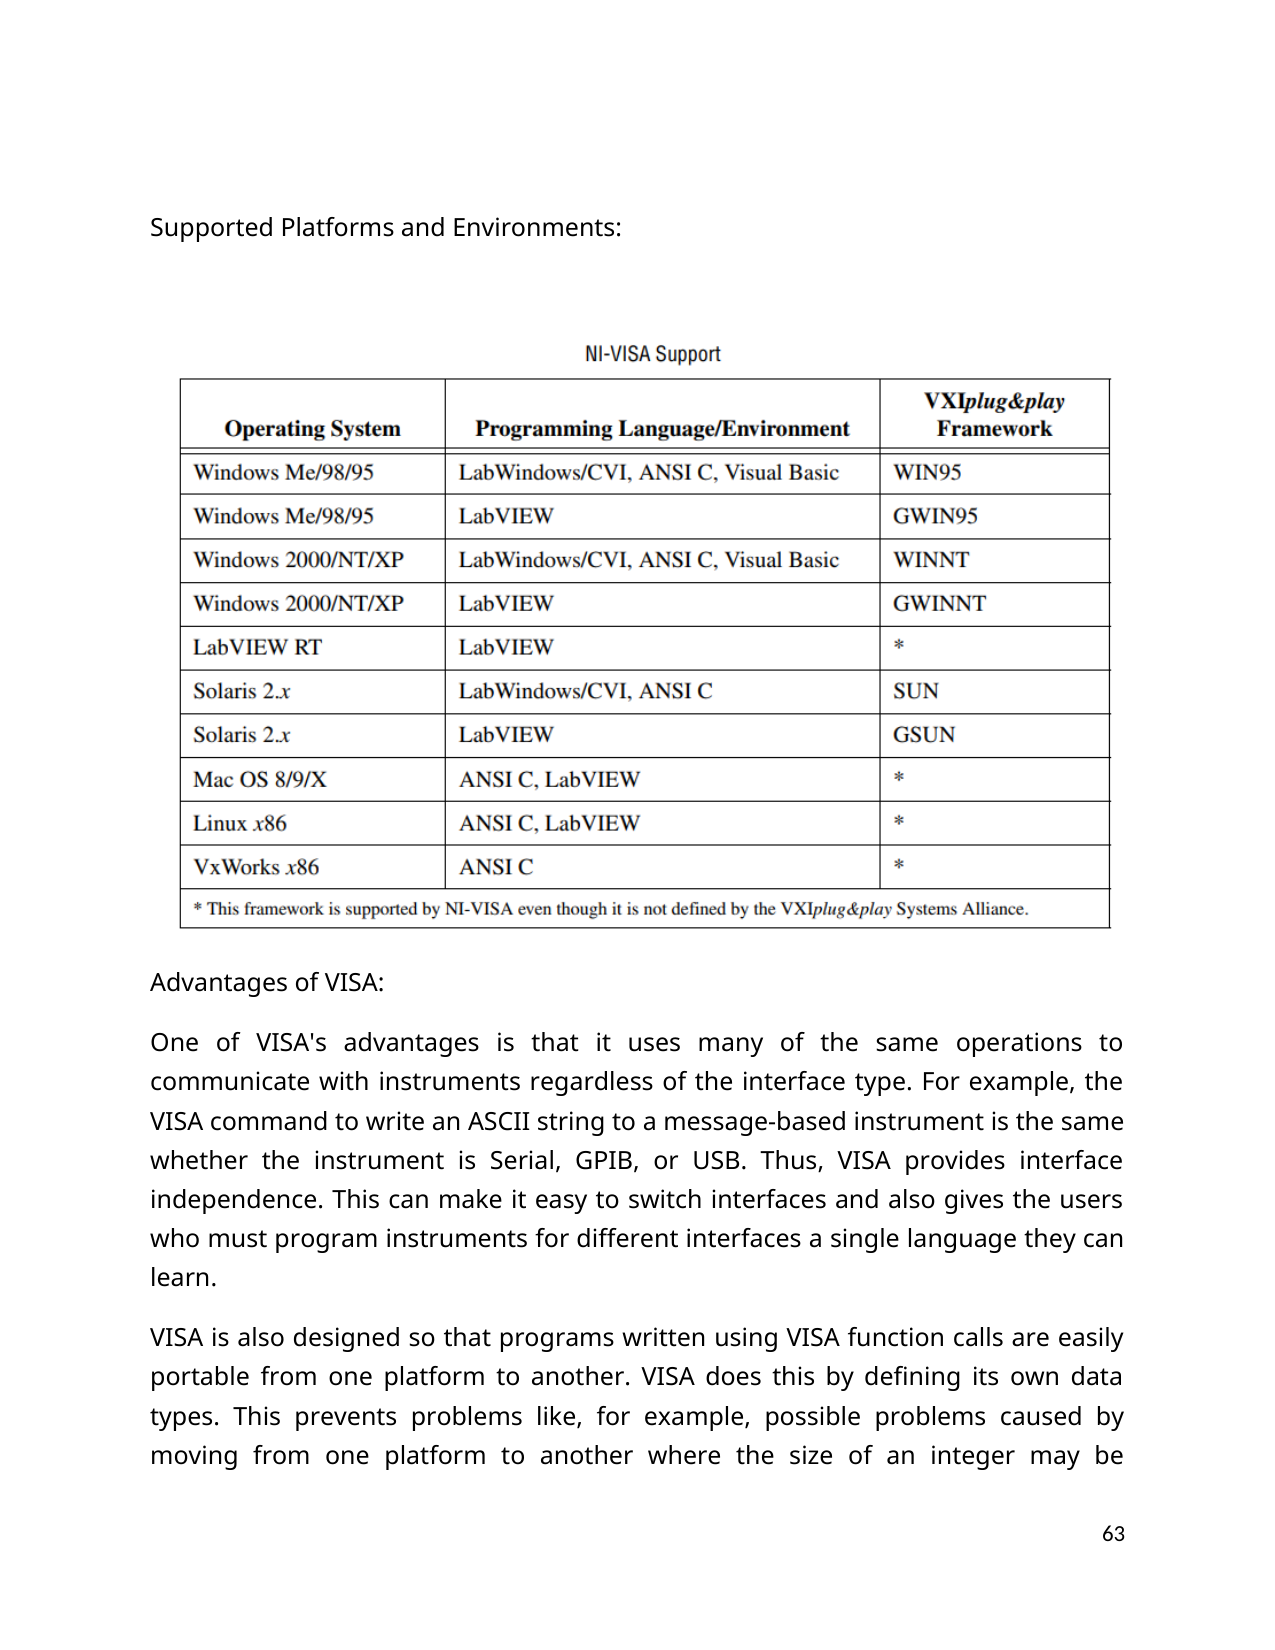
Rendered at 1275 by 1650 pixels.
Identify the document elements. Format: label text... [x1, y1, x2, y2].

text Supported Platforms and Environments: [150, 210, 1125, 244]
text One of VISA's advantages is that it uses many of the same operations to communicate with instruments regardless of the interface type. For example, the VISA command to write an ASCII string to a message-based instrument is the same whether the instrument is Serial, GPIB, or USB. Thus, VISA provides interface independence. This can make it easy to switch interfaces and also gives the users who must program instruments for different interfaces a single language they can learn. [150, 1025, 1125, 1294]
text Advantages of VISA: [150, 965, 1125, 999]
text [150, 1320, 1125, 1471]
picture [150, 330, 1124, 940]
